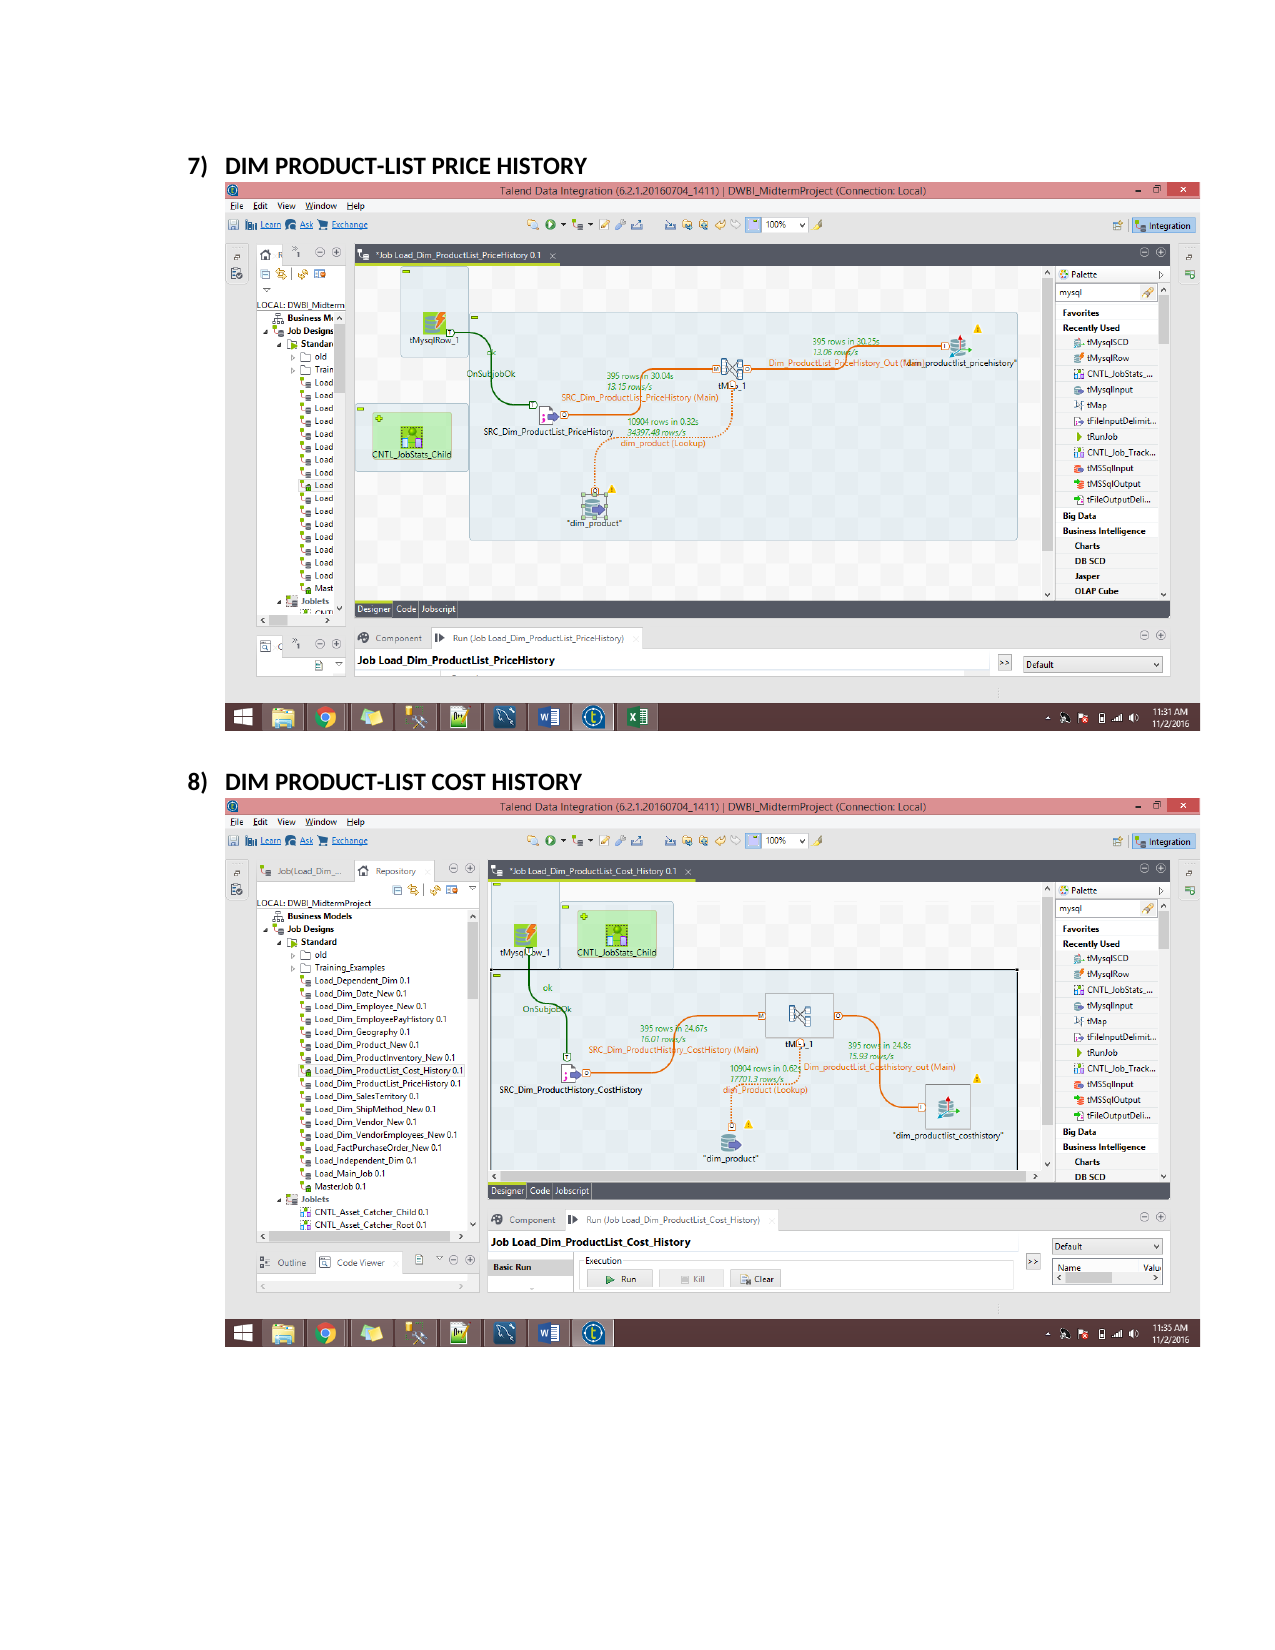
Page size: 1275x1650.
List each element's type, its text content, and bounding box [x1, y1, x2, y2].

picture [225, 182, 1200, 731]
picture [225, 798, 1200, 1347]
